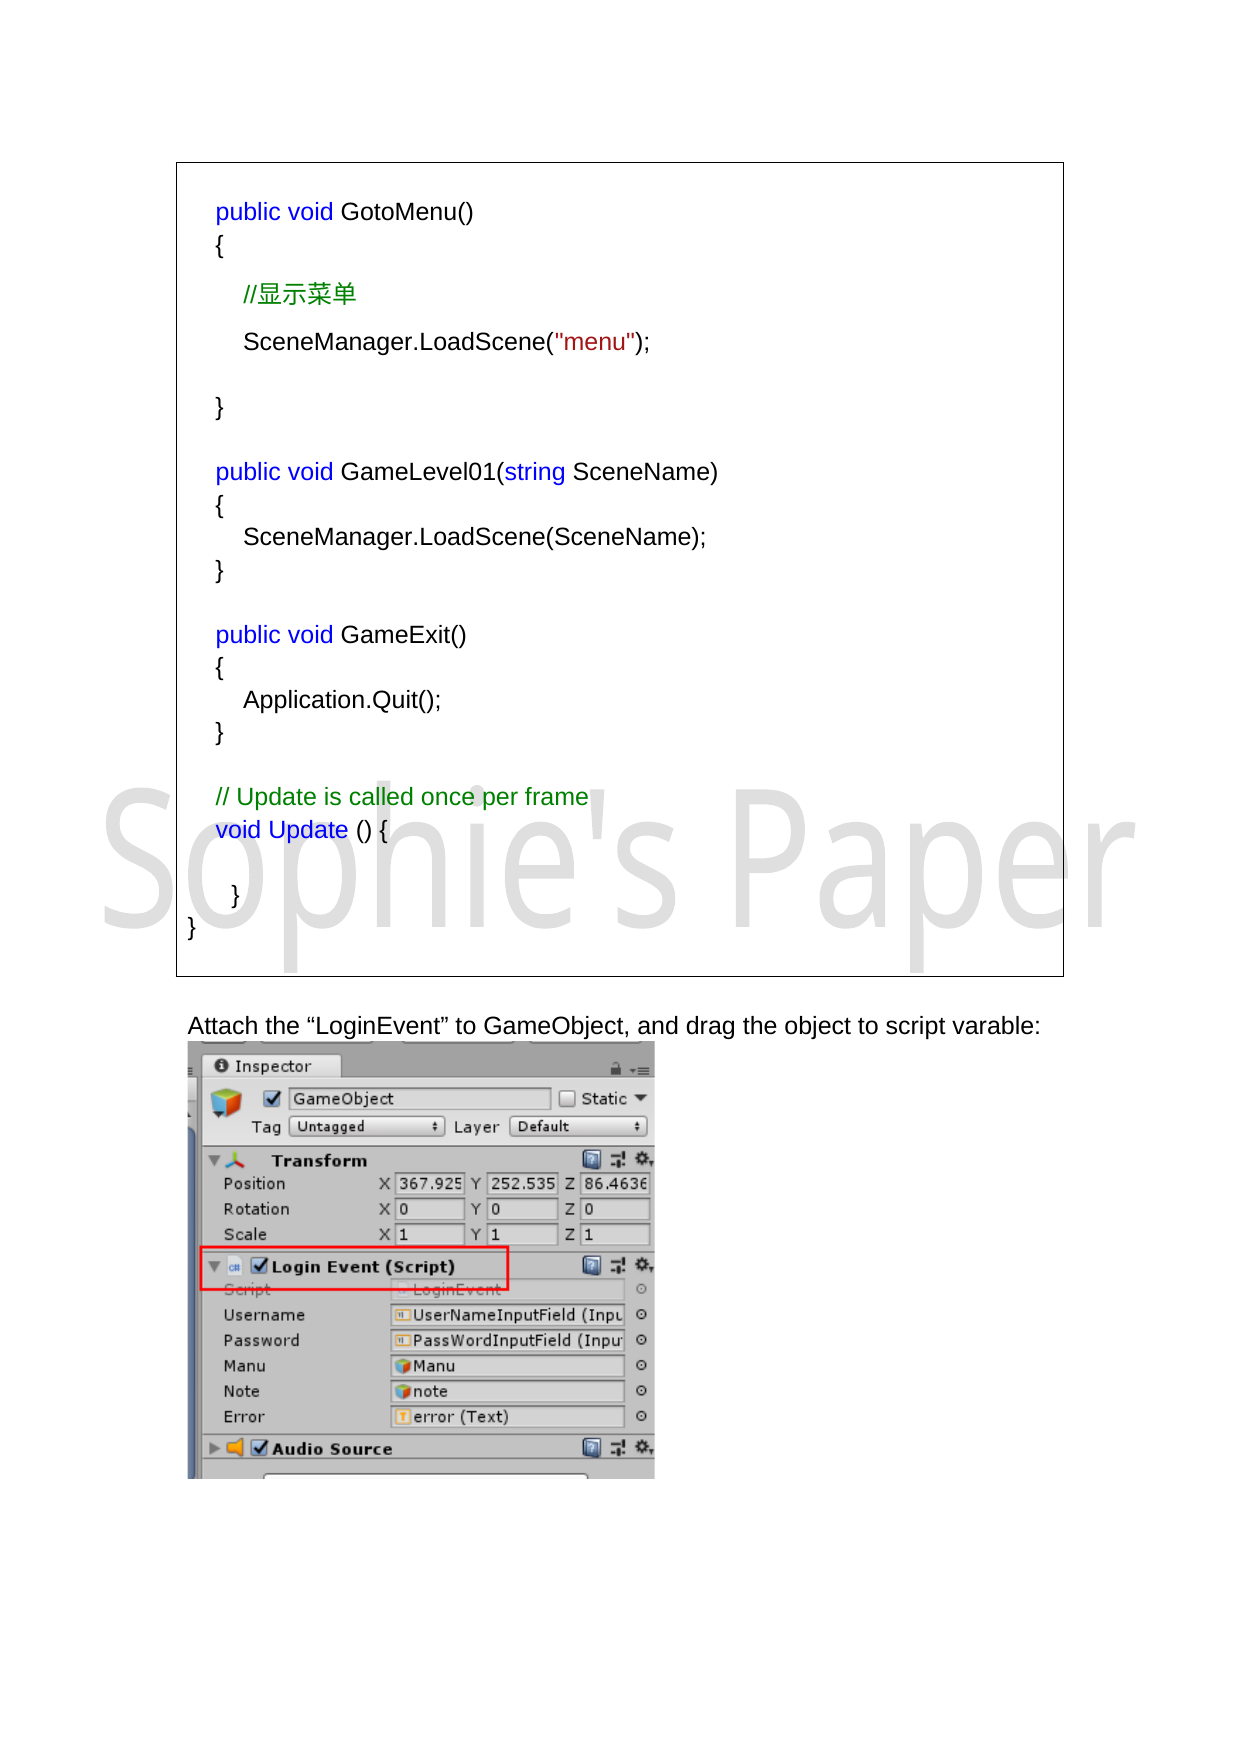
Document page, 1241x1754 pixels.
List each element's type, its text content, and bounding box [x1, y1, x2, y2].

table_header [177, 163, 1063, 976]
text Attach the “LoginEvent” to GameObject, and drag the object to script varable: [187, 1009, 1053, 1042]
picture [187, 1041, 655, 1479]
